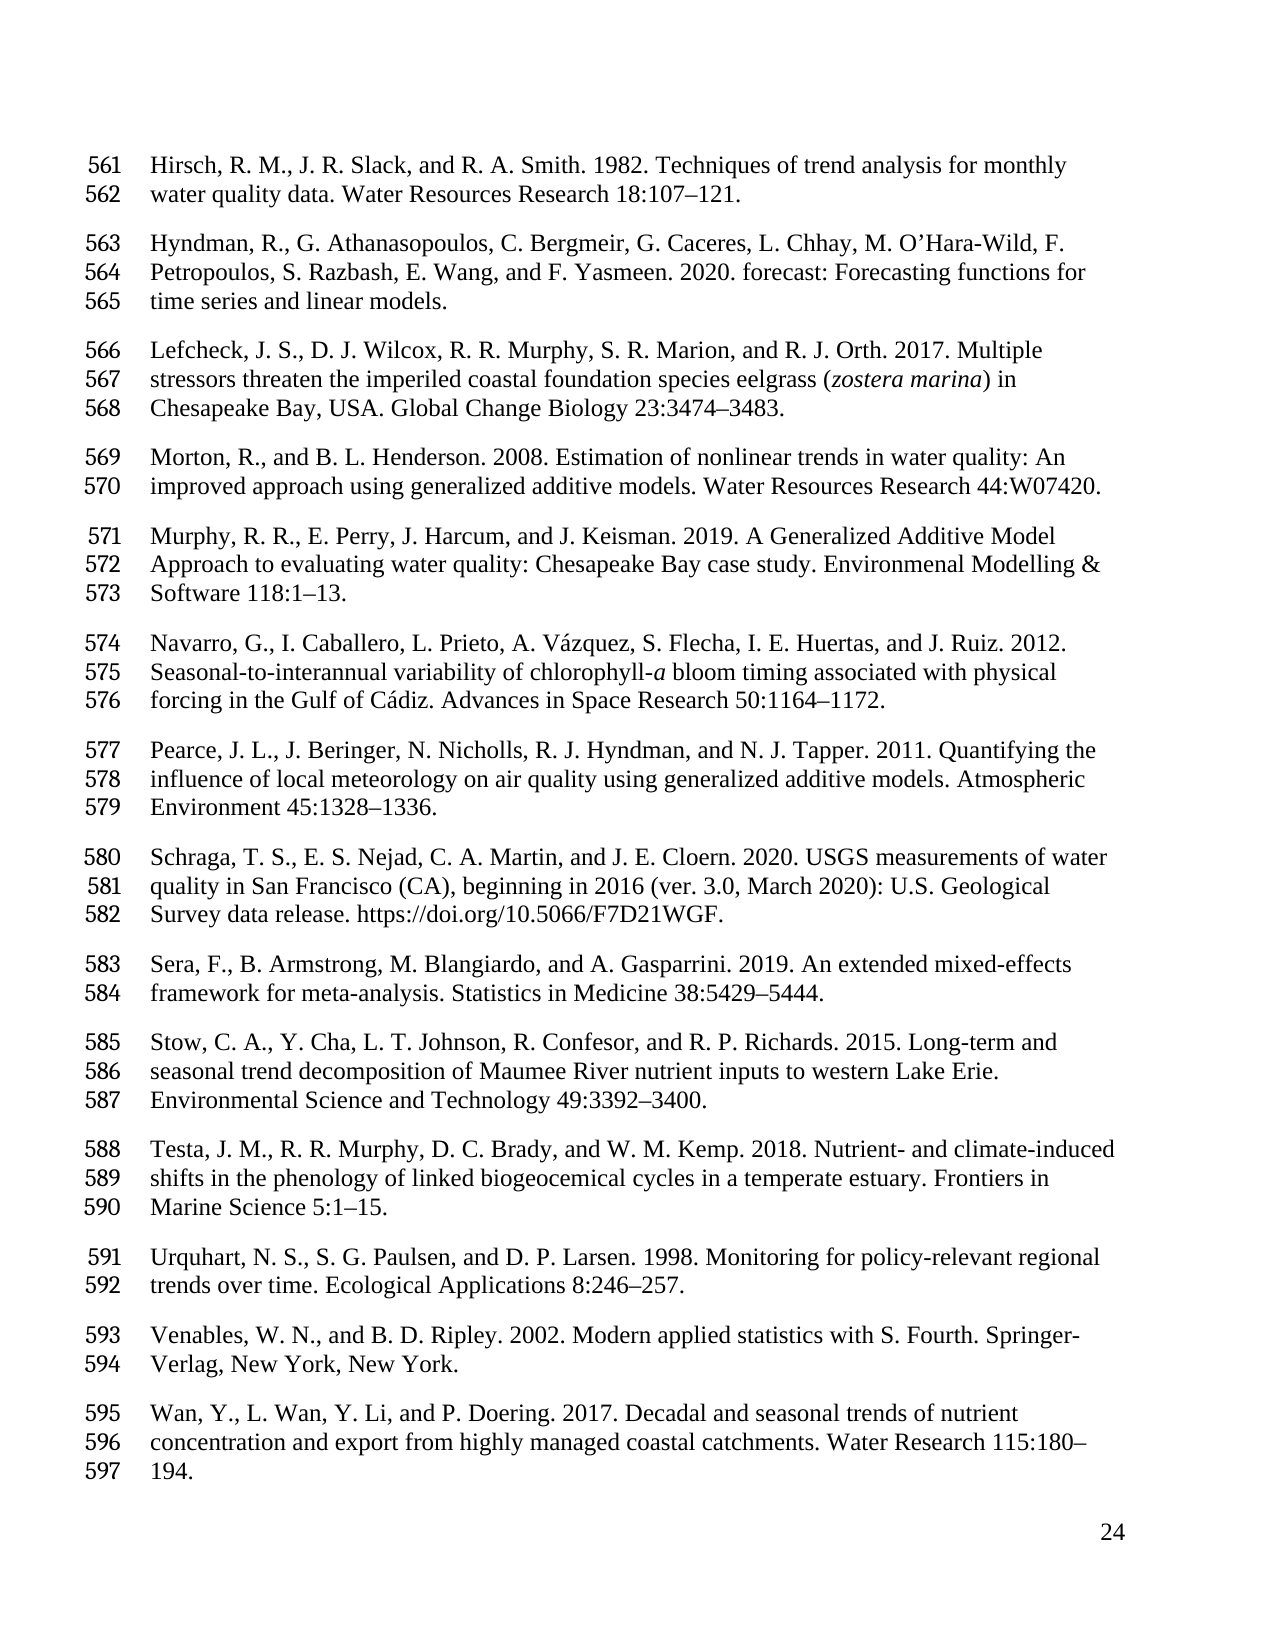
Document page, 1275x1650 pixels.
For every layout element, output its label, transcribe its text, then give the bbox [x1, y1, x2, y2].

text Schraga, T. S., E. S. Nejad, C. A. Martin, and J. E. Cloern. 2020. USGS measurements of water quality in San Francisco (CA), beginning in 2016 (ver. 3.0, March 2020): U.S. Geological Survey data release. https://doi.org/10.5066/F7D21WGF. [150, 842, 1125, 928]
text Urquhart, N. S., S. G. Paulsen, and D. P. Larsen. 1998. Monitoring for policy-relevant regional trends over time. Ecological Applications 8:246–257. [150, 1242, 1125, 1299]
text Wan, Y., L. Wan, Y. Li, and P. Doering. 2017. Decadal and seasonal trends of nutrient concentration and export from highly managed coastal catchments. Water Research 115:180–194. [150, 1398, 1125, 1484]
text Sera, F., B. Armstrong, M. Blangiardo, and A. Gasparrini. 2019. An extended mixed-effects framework for meta-analysis. Statistics in Medicine 38:5429–5444. [150, 949, 1125, 1007]
text Hyndman, R., G. Athanasopoulos, C. Bergmeir, G. Caceres, L. Chhay, M. O’Hara-Wild, F. Petropoulos, S. Razbash, E. Wang, and F. Yasmeen. 2020. forecast: Forecasting functions for time series and linear models. [150, 228, 1125, 314]
text Navarro, G., I. Caballero, L. Prieto, A. Vázquez, S. Flecha, I. E. Huertas, and J. Ruiz. 2012. Seasonal-to-interannual variability of chlorophyll-a bloom timing associated with physical forcing in the Gulf of Cádiz. Advances in Space Research 50:1164–1172. [150, 628, 1125, 714]
text Stow, C. A., Y. Cha, L. T. Johnson, R. Confesor, and R. P. Richards. 2015. Long-term and seasonal trend decomposition of Maumee River nutrient inputs to western Lake Erie. Environmental Science and Technology 49:3392–3400. [150, 1027, 1125, 1114]
text Venables, W. N., and B. D. Ripley. 2002. Modern applied statistics with S. Fourth. Springer-Verlag, New York, New York. [150, 1320, 1125, 1377]
text Pearce, J. L., J. Beringer, N. Nicholls, R. J. Hyndman, and N. J. Tapper. 2011. Quantifying the influence of local meteorology on air quality using generalized additive models. Atmospheric Environment 45:1328–1336. [150, 735, 1125, 821]
text Murphy, R. R., E. Perry, J. Harcum, and J. Keisman. 2019. A Generalized Additive Model Approach to evaluating water quality: Chesapeake Bay case study. Environmenal Modelling & Software 118:1–13. [150, 521, 1125, 607]
text Morton, R., and B. L. Henderson. 2008. Estimation of nonlinear trends in water quality: An improved approach using generalized additive models. Water Resources Research 44:W07420. [150, 442, 1125, 500]
text Lefcheck, J. S., D. J. Wilcox, R. R. Murphy, S. R. Marion, and R. J. Orth. 2017. Multiple stressors threaten the imperiled coastal foundation species eelgrass (zostera marina) in Chesapeake Bay, USA. Global Change Biology 23:3474–3483. [150, 335, 1125, 422]
text Testa, J. M., R. R. Murphy, D. C. Brady, and W. M. Kemp. 2018. Nutrient- and climate-induced shifts in the phenology of linked biogeocemical cycles in a temperate estuary. Frontiers in Marine Science 5:1–15. [150, 1134, 1125, 1221]
text Hirsch, R. M., J. R. Slack, and R. A. Smith. 1982. Techniques of trend analysis for monthly water quality data. Water Resources Research 18:107–121. [150, 150, 1125, 207]
